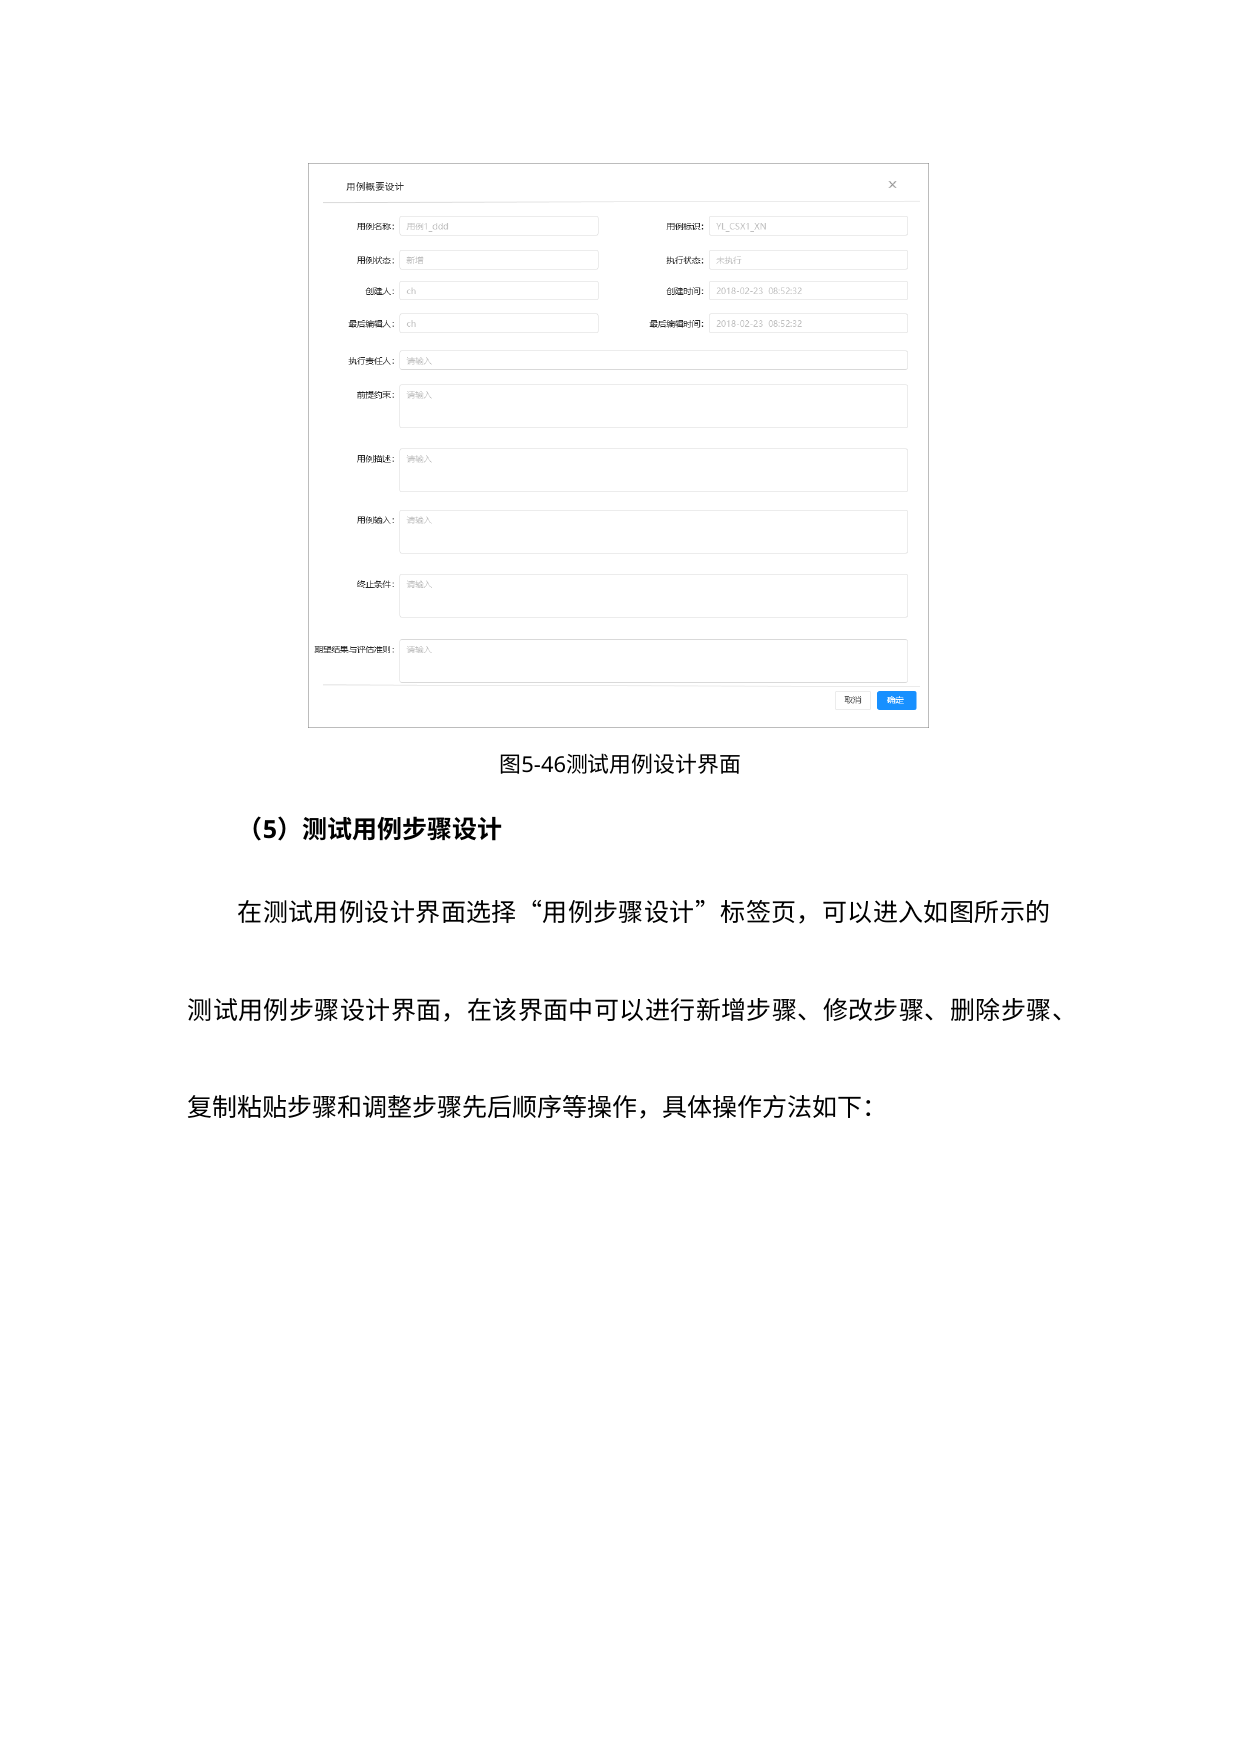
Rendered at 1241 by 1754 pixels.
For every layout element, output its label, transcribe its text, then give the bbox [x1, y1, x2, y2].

text （5）测试用例步骤设计 [187, 795, 1053, 860]
picture [305, 162, 935, 728]
text 在测试用例设计界面选择“用例步骤设计”标签页，可以进入如图所示的测试用例步骤设计界面，在该界面中可以进行新增步骤、修改步骤、删除步骤、复制粘贴步骤和调整步骤先后顺序等操作，具体操作方法如下： [187, 878, 1053, 1138]
